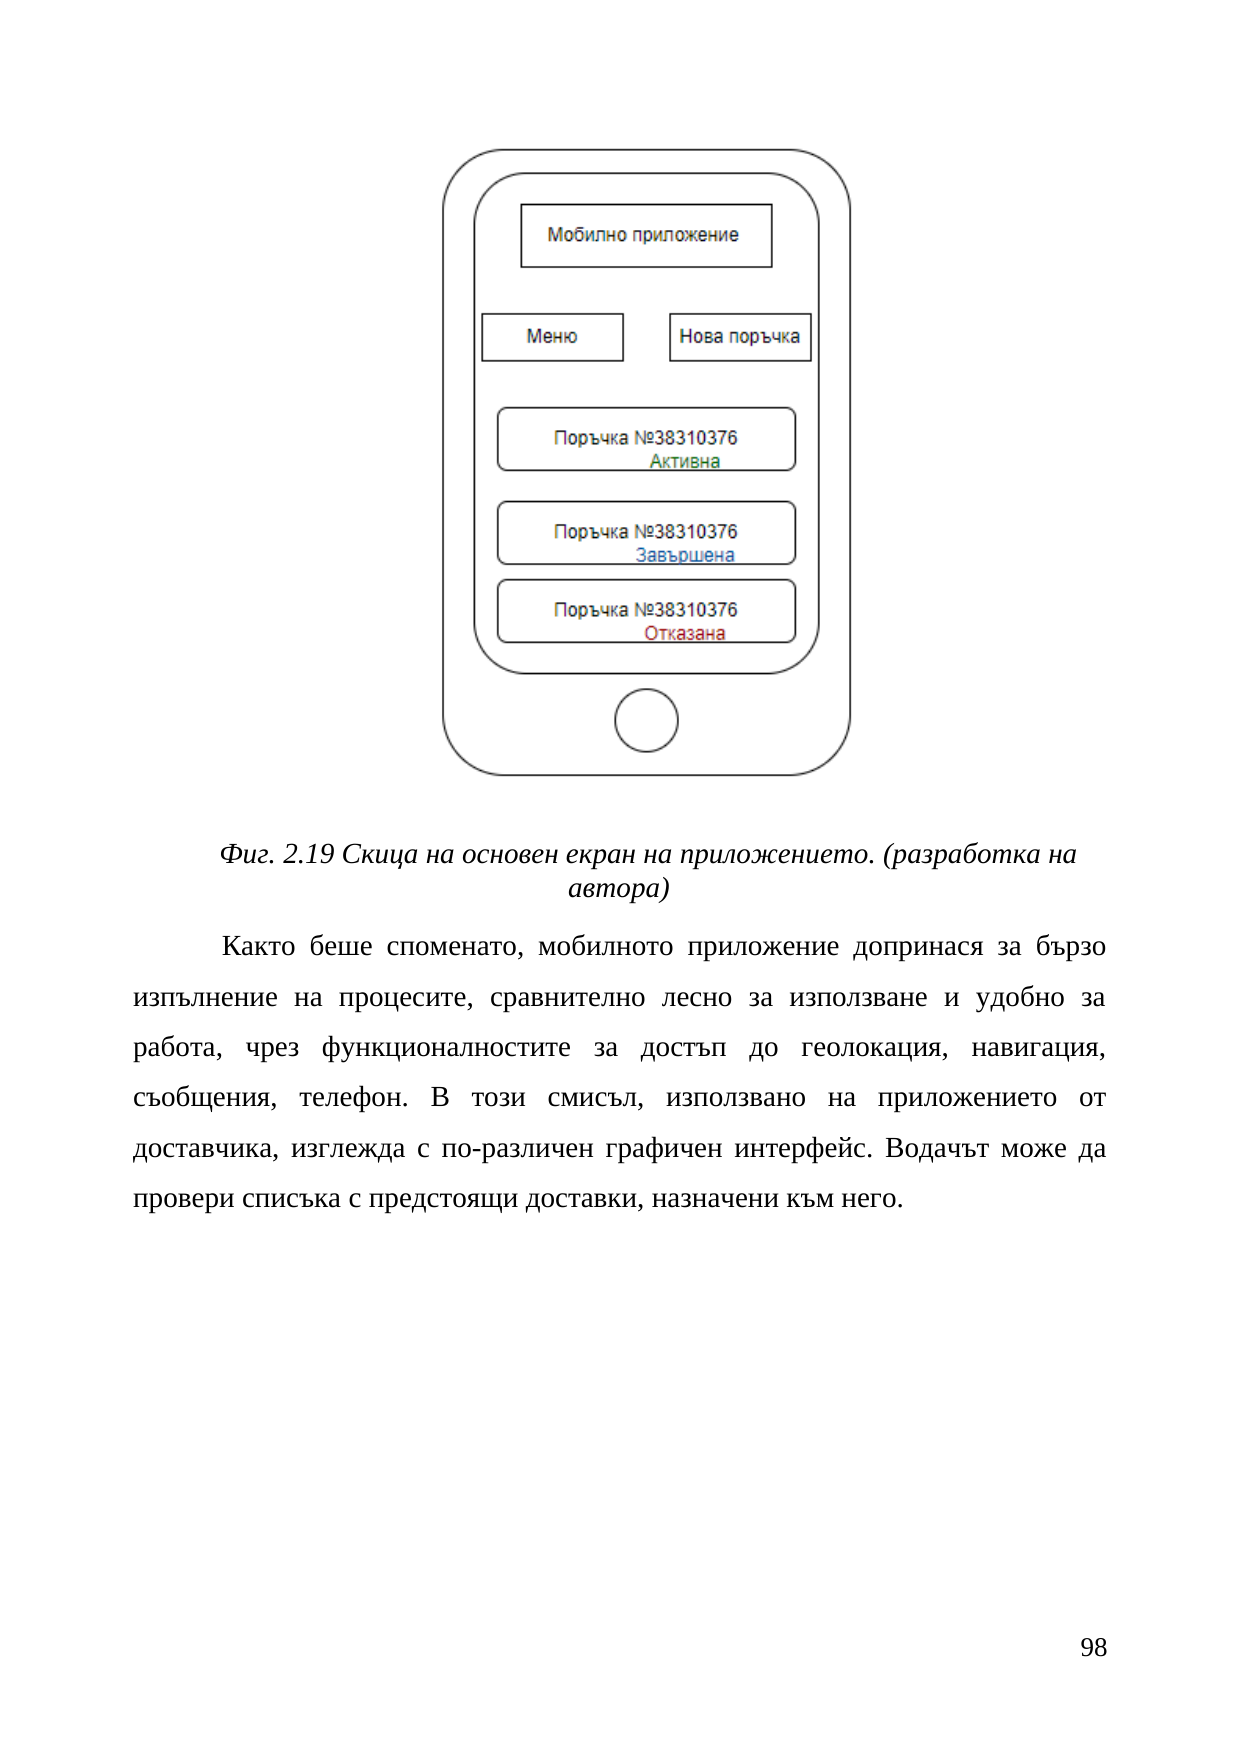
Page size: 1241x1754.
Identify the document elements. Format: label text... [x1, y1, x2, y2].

picture [394, 118, 905, 795]
title Фиг. 2.19 Скица на основен екран на приложението. (разработка на автора) [133, 836, 1107, 903]
text Както беше споменато, мобилното приложение допринася за бързо изпълнение на процесите, сравнително лесно за използване и удобно за работа, чрез функционалностите за достъп до геолокация, навигация, съобщения, телефон. В този смисъл, използвано на приложението от доставчика, изглежда с по-различен графичен интерфейс. Водачът може да провери списъка с предстоящи доставки, назначени към него. [133, 928, 1107, 1214]
